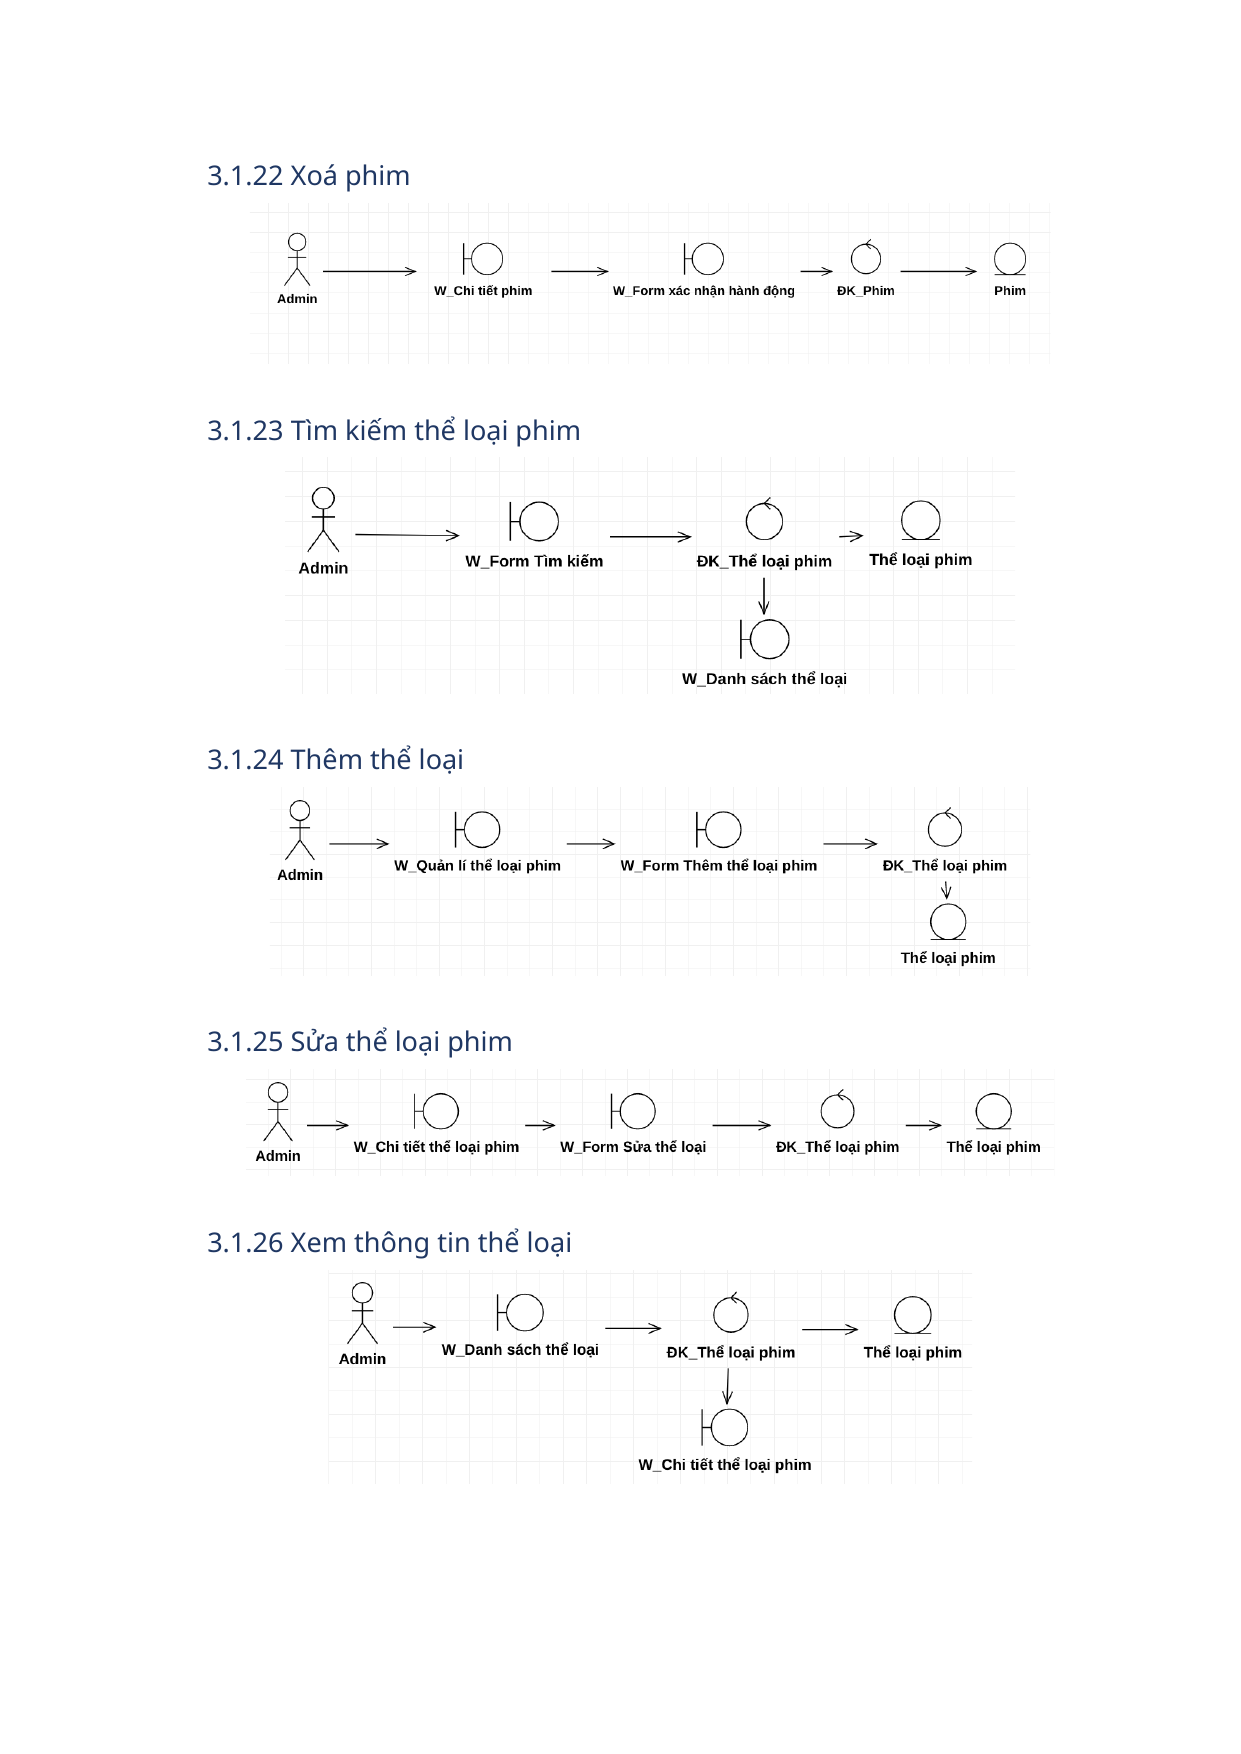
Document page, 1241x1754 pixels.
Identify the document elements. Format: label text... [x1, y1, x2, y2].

picture [269, 787, 1031, 976]
picture [249, 203, 1051, 364]
subtitle 3.1.23 Tìm kiếm thể loại phim [207, 411, 1093, 448]
picture [246, 1069, 1055, 1176]
subtitle 3.1.25 Sửa thể loại phim [207, 1023, 1093, 1059]
picture [328, 1270, 973, 1484]
picture [285, 457, 1016, 694]
subtitle 3.1.22 Xoá phim [207, 157, 1093, 194]
subtitle 3.1.24 Thêm thể loại [207, 741, 1093, 778]
subtitle 3.1.26 Xem thông tin thể loại [207, 1223, 1093, 1260]
